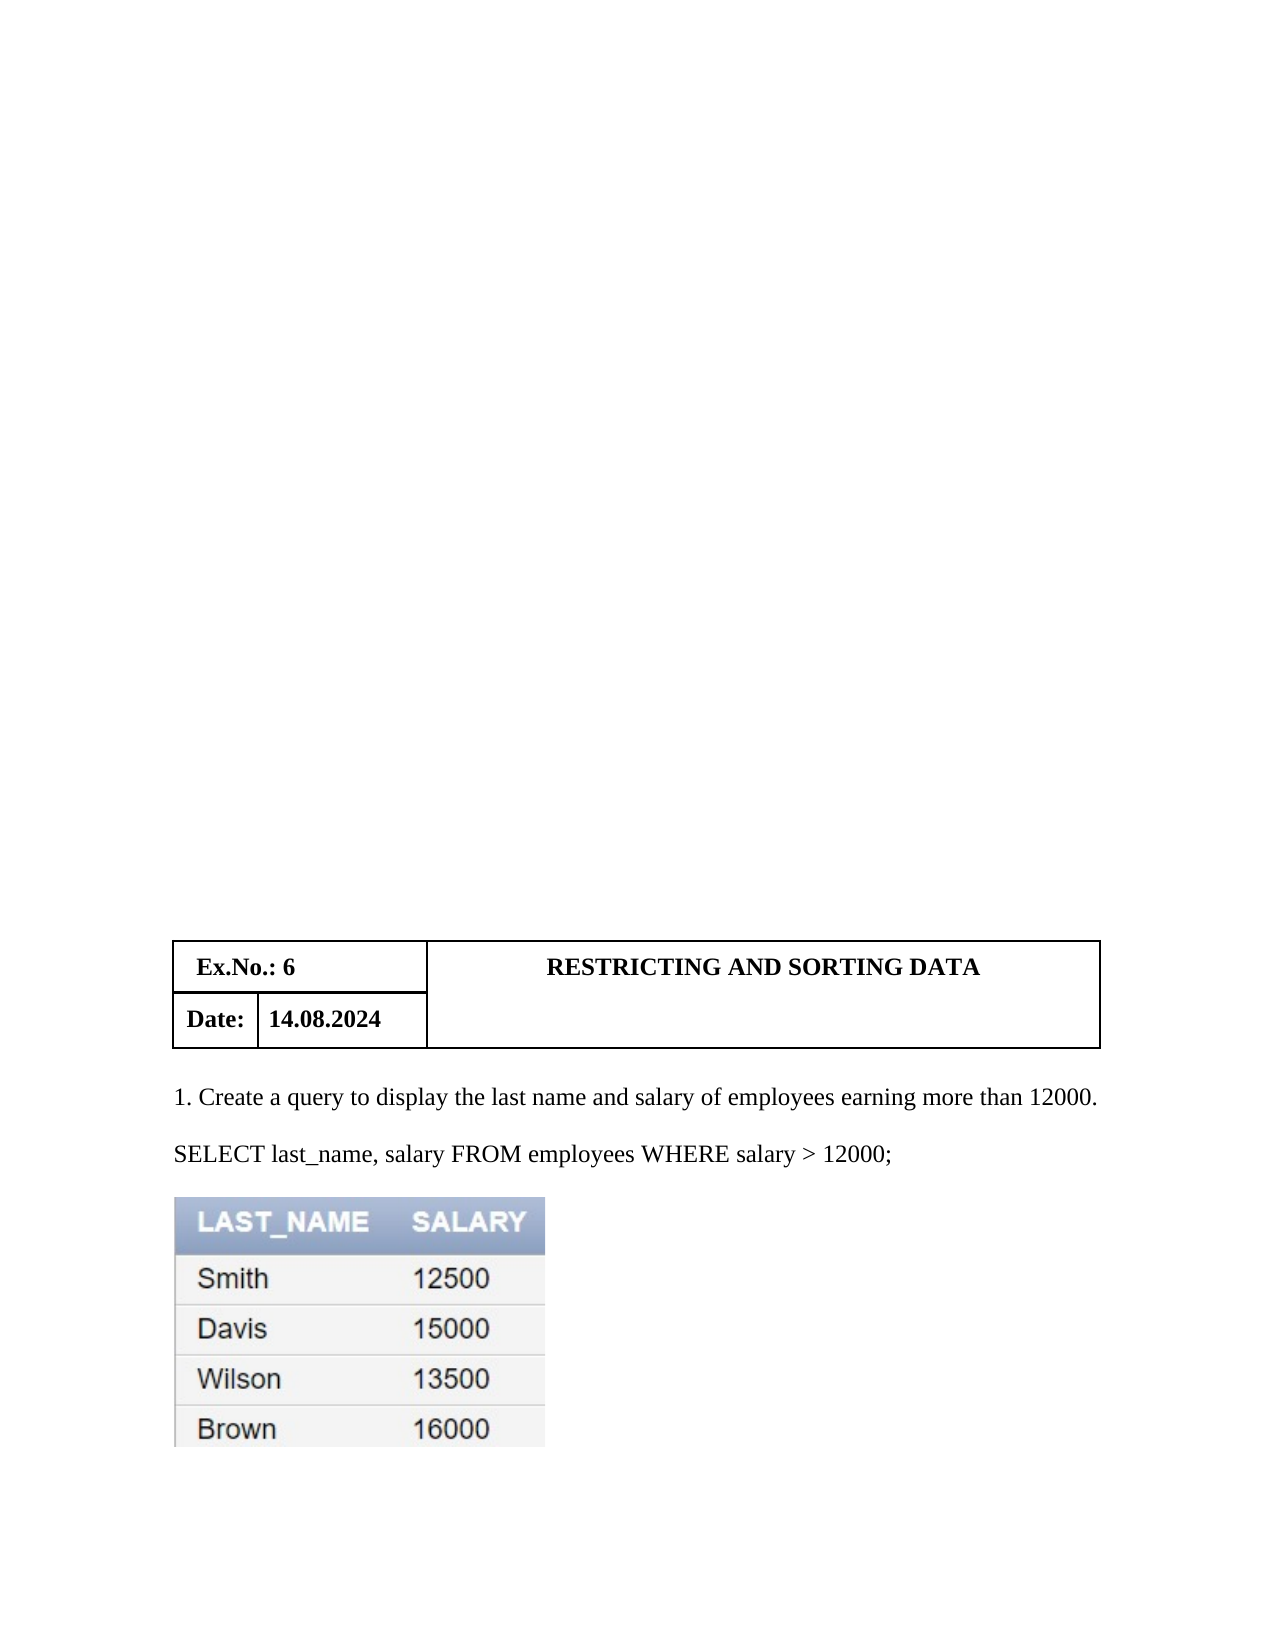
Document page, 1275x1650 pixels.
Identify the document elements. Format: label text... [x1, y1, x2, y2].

table_cell 14.08.2024 [259, 994, 426, 1047]
picture [173, 1197, 546, 1447]
text SELECT last_name, salary FROM employees WHERE salary > 12000; [173, 1139, 1125, 1168]
table_header Ex.No.: 6 [174, 942, 426, 991]
text 1. Create a query to display the last name and salary of employees earning more than 12000. [173, 1082, 1125, 1111]
table_cell Date: [174, 994, 257, 1047]
table_header RESTRICTING AND SORTING DATA [428, 942, 1099, 1047]
